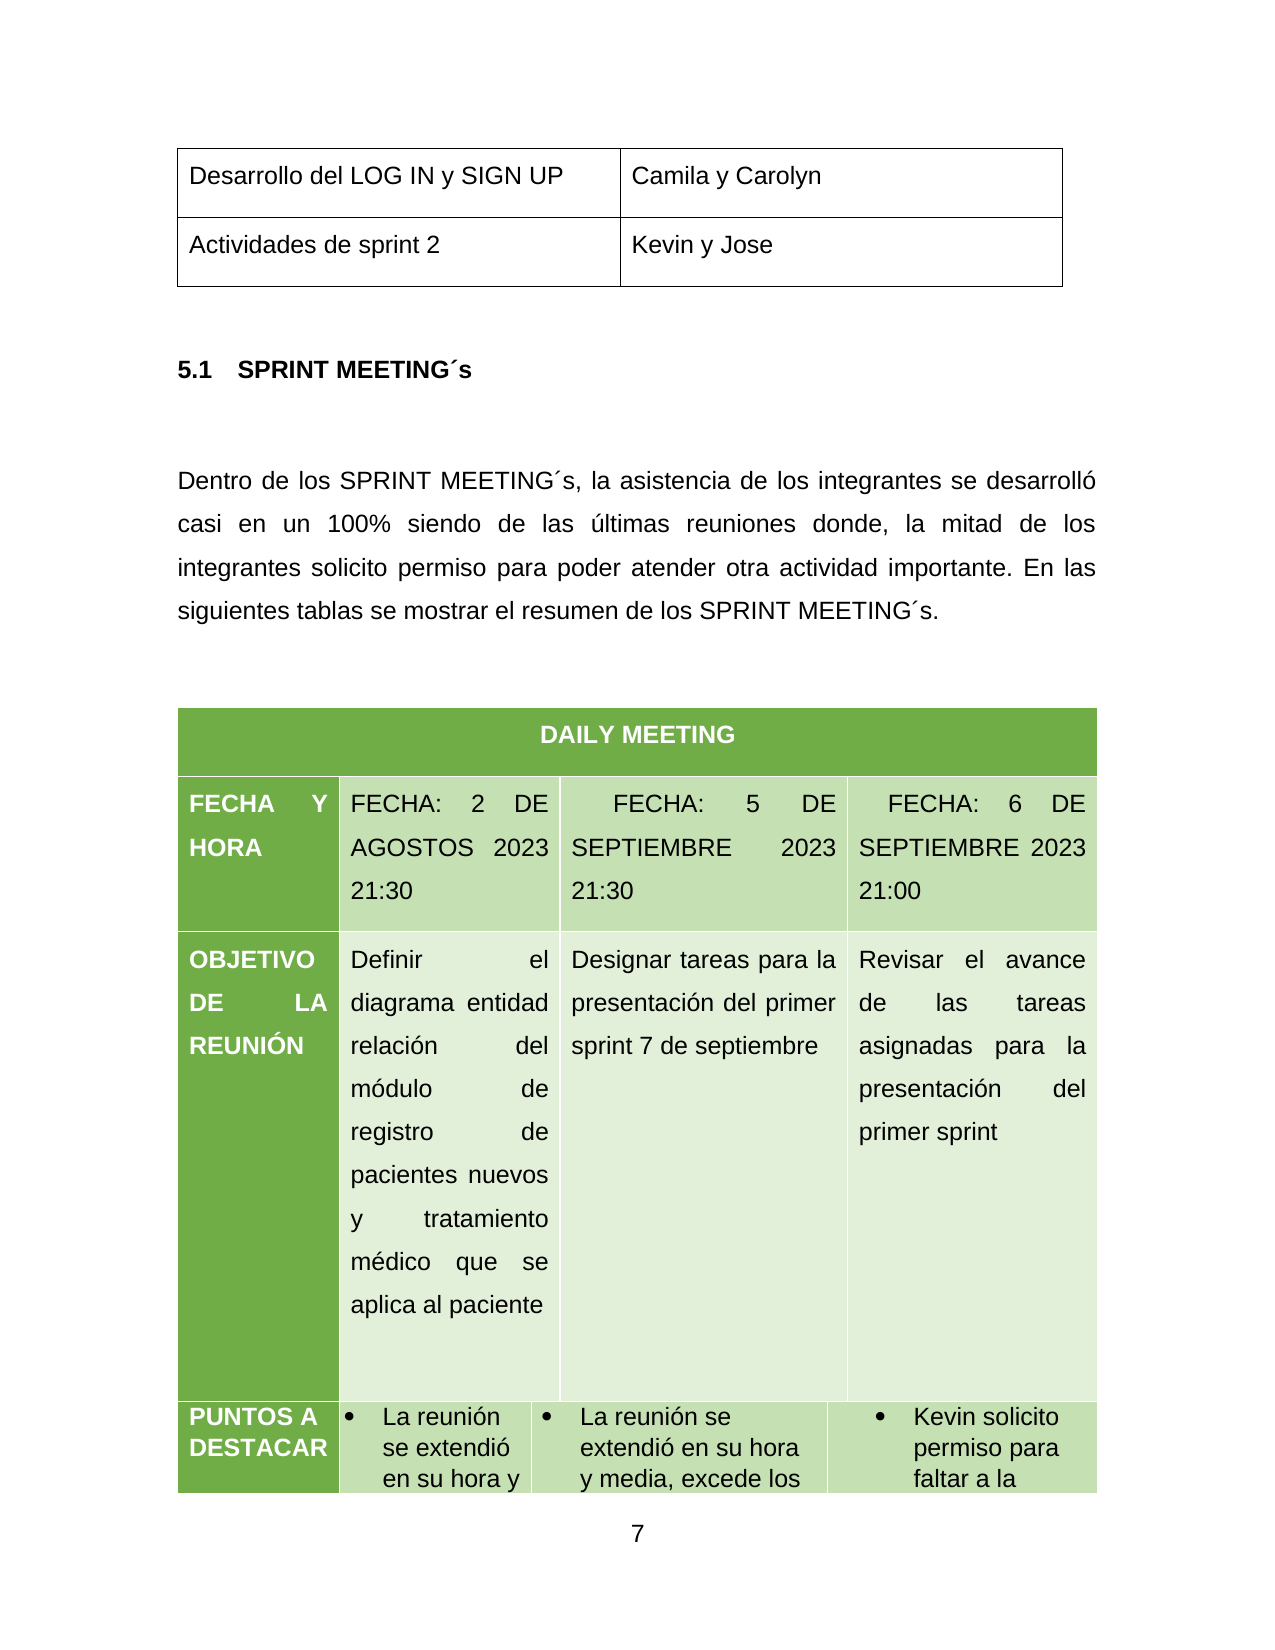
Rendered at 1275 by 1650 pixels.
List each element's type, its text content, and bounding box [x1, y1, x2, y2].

table_cell FECHA: 2 DE AGOSTOS 2023 21:30 [340, 777, 559, 931]
table_cell Camila y Carolyn [621, 149, 1062, 217]
table_cell PUNTOS A DESTACAR [178, 1402, 339, 1493]
table_cell Actividades de sprint 2 [178, 218, 620, 286]
table_cell Revisar el avance de las tareas asignadas para la presentación del primer sprint [848, 932, 1097, 1401]
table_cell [532, 1402, 827, 1493]
subtitle SPRINT MEETING´s [177, 355, 1098, 384]
table_header DAILY MEETING [178, 708, 1097, 776]
table_cell FECHA Y HORA [178, 777, 339, 931]
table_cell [828, 1402, 1097, 1493]
text Dentro de los SPRINT MEETING´s, la asistencia de los integrantes se desarrolló casi en un 100% siendo de las últimas reuniones donde, la mitad de los integrantes solicito permiso para poder atender otra actividad importante. En las siguientes tablas se mostrar el resumen de los SPRINT MEETING´s. [177, 466, 1098, 624]
table_cell OBJETIVO DE LA REUNIÓN [178, 932, 339, 1401]
table_cell FECHA: 6 DE SEPTIEMBRE 2023 21:00 [848, 777, 1097, 931]
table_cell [340, 1402, 531, 1493]
table_cell FECHA: 5 DE SEPTIEMBRE 2023 21:30 [561, 777, 847, 931]
table_cell Definir el diagrama entidad relación del módulo de registro de pacientes nuevos y tratamiento médico que se aplica al paciente [340, 932, 559, 1401]
table_cell Desarrollo del LOG IN y SIGN UP [178, 149, 620, 217]
table_cell Designar tareas para la presentación del primer sprint 7 de septiembre [561, 932, 847, 1401]
table_cell Kevin y Jose [621, 218, 1062, 286]
